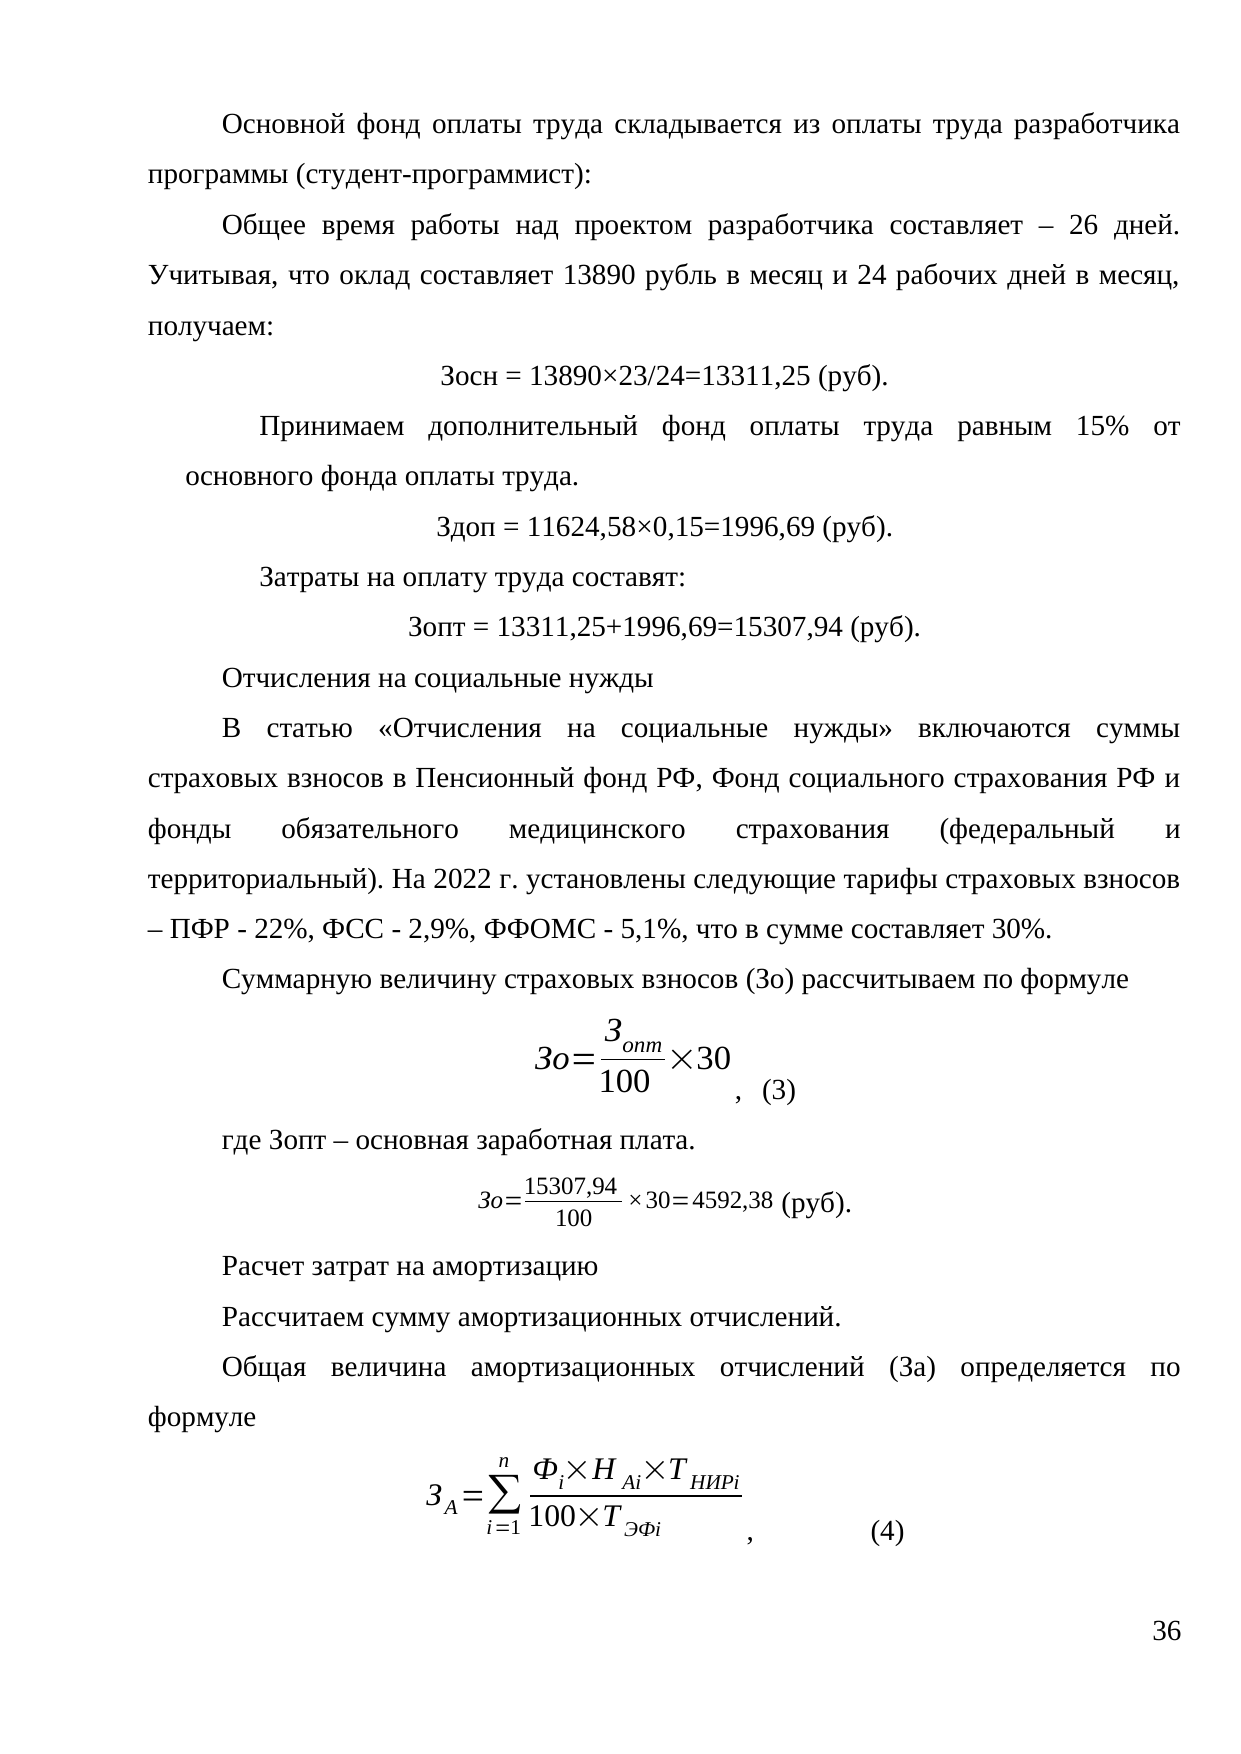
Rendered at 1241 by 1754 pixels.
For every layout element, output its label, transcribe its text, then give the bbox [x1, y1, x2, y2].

text Здоп = 11624,58×0,15=1996,69 (руб). [148, 509, 1181, 542]
text Основной фонд оплаты труда складывается из оплаты труда разработчика программы (студент-программист): [148, 106, 1181, 190]
text Зосн = 13890×23/24=13311,25 (руб). [148, 358, 1181, 391]
text В статью «Отчисления на социальные нужды» включаются суммы страховых взносов в Пенсионный фонд РФ, Фонд социального страхования РФ и фонды обязательного медицинского страхования (федеральный и территориальный). На 2022 г. установлены следующие тарифы страховых взносов – ПФР - 22%, ФСС - 2,9%, ФФОМС - 5,1%, что в сумме составляет 30%. [148, 710, 1181, 945]
text где Зопт – основная заработная плата. [148, 1122, 1181, 1156]
text Отчисления на социальные нужды [148, 660, 1181, 693]
text Рассчитаем сумму амортизационных отчислений. [148, 1299, 1181, 1332]
text Затраты на оплату труда составят: [185, 559, 1181, 593]
text , (3) [148, 1012, 1181, 1106]
text Зопт = 13311,25+1996,69=15307,94 (руб). [148, 609, 1181, 643]
text (руб). [148, 1173, 1181, 1232]
text Суммарную величину страховых взносов (Зо) рассчитываем по формуле [148, 962, 1181, 995]
text Общее время работы над проектом разработчика составляет – 26 дней. Учитывая, что оклад составляет 13890 рубль в месяц и 24 рабочих дней в месяц, получаем: [148, 207, 1181, 341]
text Общая величина амортизационных отчислений (За) определяется по формуле [148, 1349, 1181, 1433]
text Расчет затрат на амортизацию [148, 1248, 1181, 1282]
text Принимаем дополнительный фонд оплаты труда равным 15% от основного фонда оплаты труда. [185, 408, 1181, 492]
text , (4) [148, 1450, 1181, 1547]
